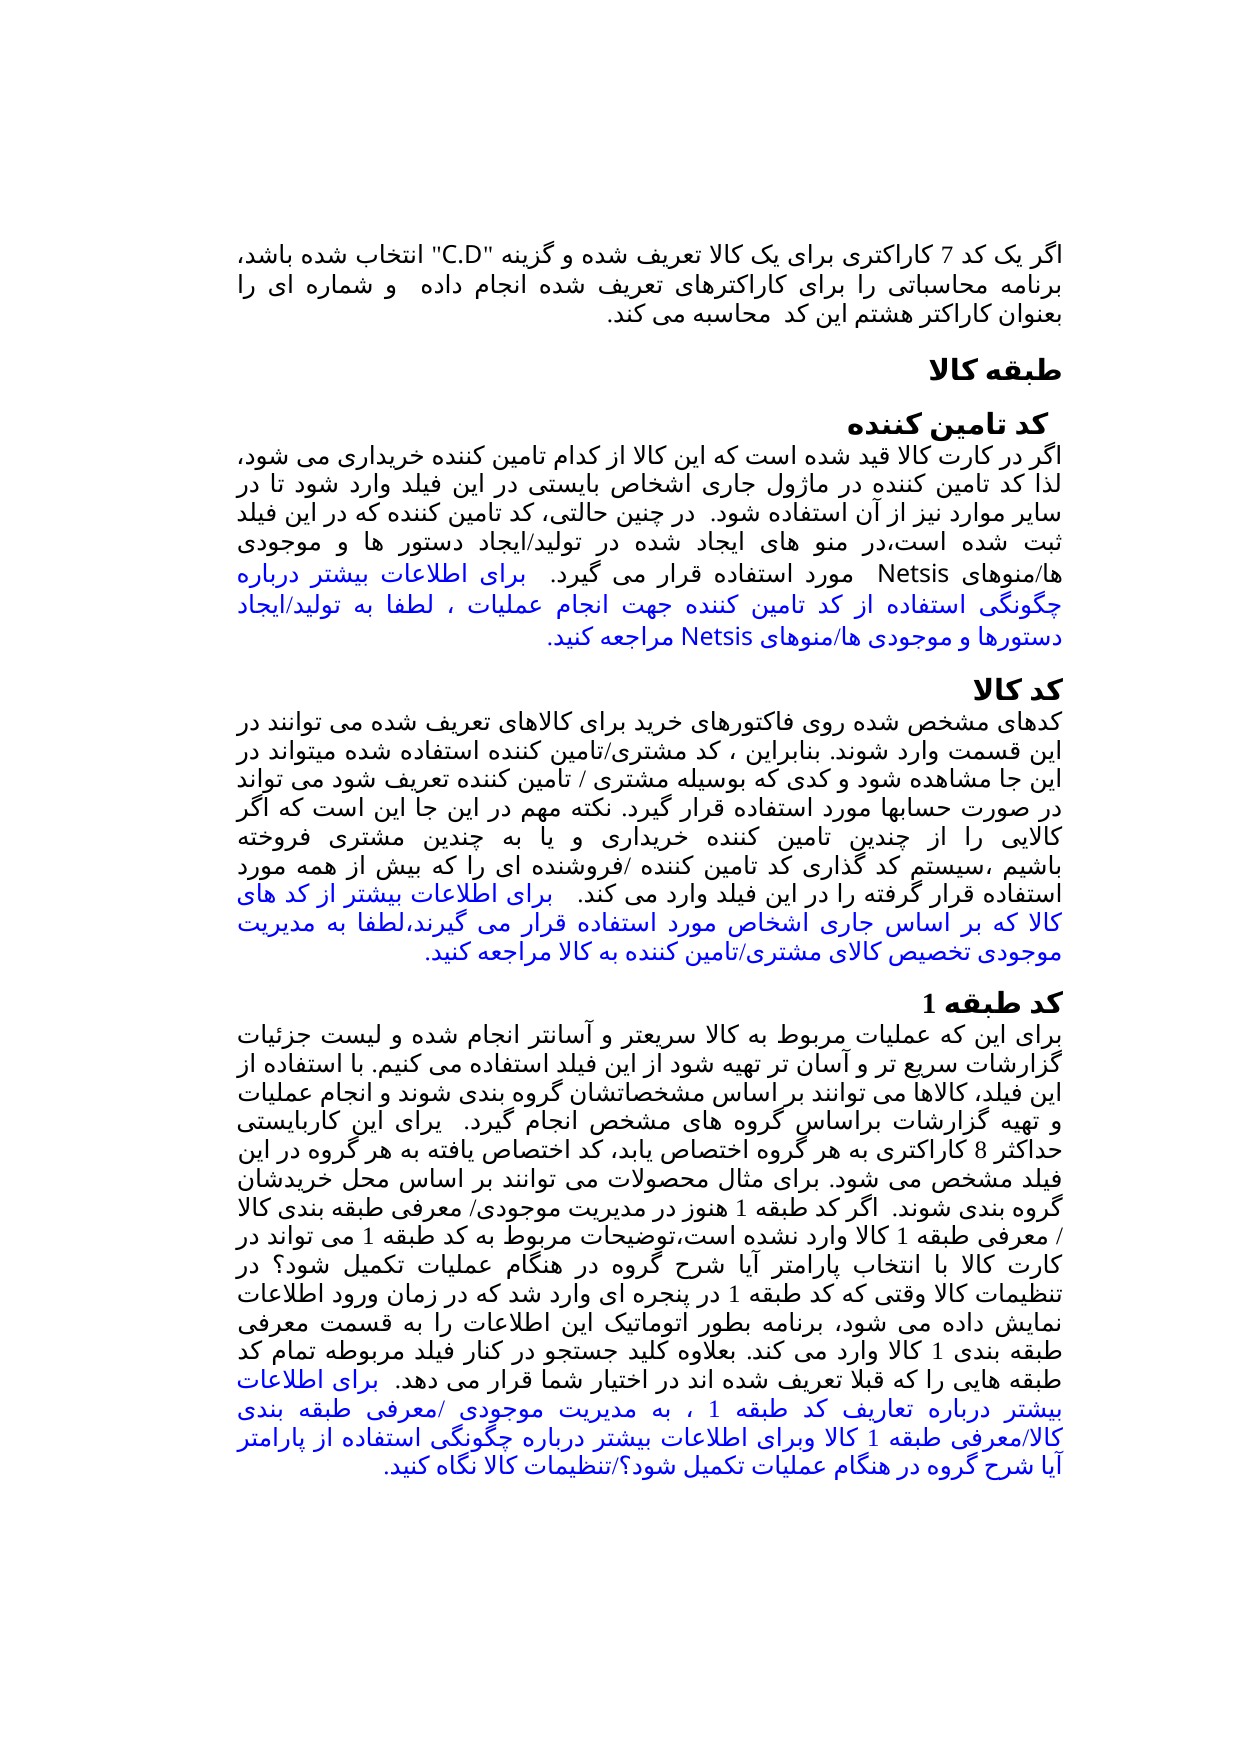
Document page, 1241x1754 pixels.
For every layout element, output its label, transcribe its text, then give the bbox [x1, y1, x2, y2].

text اگر در کارت کالا قید شده است که این کالا از کدام تامین کننده خریداری می شود، لذا کد تامین کننده در ماژول جاری اشخاص بایستی در این فیلد وارد شود تا در سایر موارد نیز از آن استفاده شود. در چنین حالتی، کد تامین کننده که در این فیلد ثبت شده است،در منو های ایجاد شده در تولید/ایجاد دستور ها و موجودی ها/منوهای Netsis مورد استفاده قرار می گیرد. برای اطلاعات بیشتر درباره چگونگی استفاده از کد تامین کننده جهت انجام عملیات ، لطفا به تولید/ایجاد دستورها و موجودی ها/منوهای Netsis مراجعه کنید. [236, 441, 1063, 653]
subtitle کد کالا [236, 673, 1063, 707]
text برای این که عملیات مربوط به کالا سریعتر و آسانتر انجام شده و لیست جزئیات گزارشات سریع تر و آسان تر تهیه شود از این فیلد استفاده می کنیم. با استفاده از این فیلد، کالاها می توانند بر اساس مشخصاتشان گروه بندی شوند و انجام عملیات و تهیه گزارشات براساس گروه های مشخص انجام گیرد. یرای این کاربایستی حداکثر 8 کاراکتری به هر گروه اختصاص یابد، کد اختصاص یافته به هر گروه در این فیلد مشخص می شود. برای مثال محصولات می توانند بر اساس محل خریدشان گروه بندی شوند. اگر کد طبقه 1 هنوز در مدیریت موجودی/ معرفی طبقه بندی کالا / معرفی طبقه 1 کالا وارد نشده است،توضیحات مربوط به کد طبقه 1 می تواند در کارت کالا با انتخاب پارامتر آیا شرح گروه در هنگام عملیات تکمیل شود؟ در تنظیمات کالا وقتی که کد طبقه 1 در پنجره ای وارد شد که در زمان ورود اطلاعات نمایش داده می شود، برنامه بطور اتوماتیک این اطلاعات را به قسمت معرفی طبقه بندی 1 کالا وارد می کند. بعلاوه کلید جستجو در کنار فیلد مربوطه تمام کد طبقه هایی را که قبلا تعریف شده اند در اختیار شما قرار می دهد. برای اطلاعات بیشتر درباره تعاریف کد طبقه 1 ، به مدیریت موجودی /معرفی طبقه بندی کالا/معرفی طبقه 1 کالا وبرای اطلاعات بیشتر درباره چگونگی استفاده از پارامتر آیا شرح گروه در هنگام عملیات تکمیل شود؟/تنظیمات کالا نگاه کنید. [236, 1020, 1063, 1480]
subtitle کد تامین کننده [236, 407, 1063, 441]
text کدهای مشخص شده روی فاکتورهای خرید برای کالاهای تعریف شده می توانند در این قسمت وارد شوند. بنابراین ، کد مشتری/تامین کننده استفاده شده میتواند در این جا مشاهده شود و کدی که بوسیله مشتری / تامین کننده تعریف شود می تواند در صورت حسابها مورد استفاده قرار گیرد. نکته مهم در این جا این است که اگر کالایی را از چندین تامین کننده خریداری و یا به چندین مشتری فروخته باشیم ،سیستم کد گذاری کد تامین کننده /فروشنده ای را که بیش از همه مورد استفاده قرار گرفته را در این فیلد وارد می کند. برای اطلاعات بیشتر از کد های کالا که بر اساس جاری اشخاص مورد استفاده قرار می گیرند،لطفا به مدیریت موجودی تخصیص کالای مشتری/تامین کننده به کالا مراجعه کنید. [236, 707, 1063, 966]
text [236, 236, 1063, 328]
subtitle کد طبقه 1 [236, 987, 1063, 1020]
subtitle طبقه کالا [236, 353, 1063, 386]
